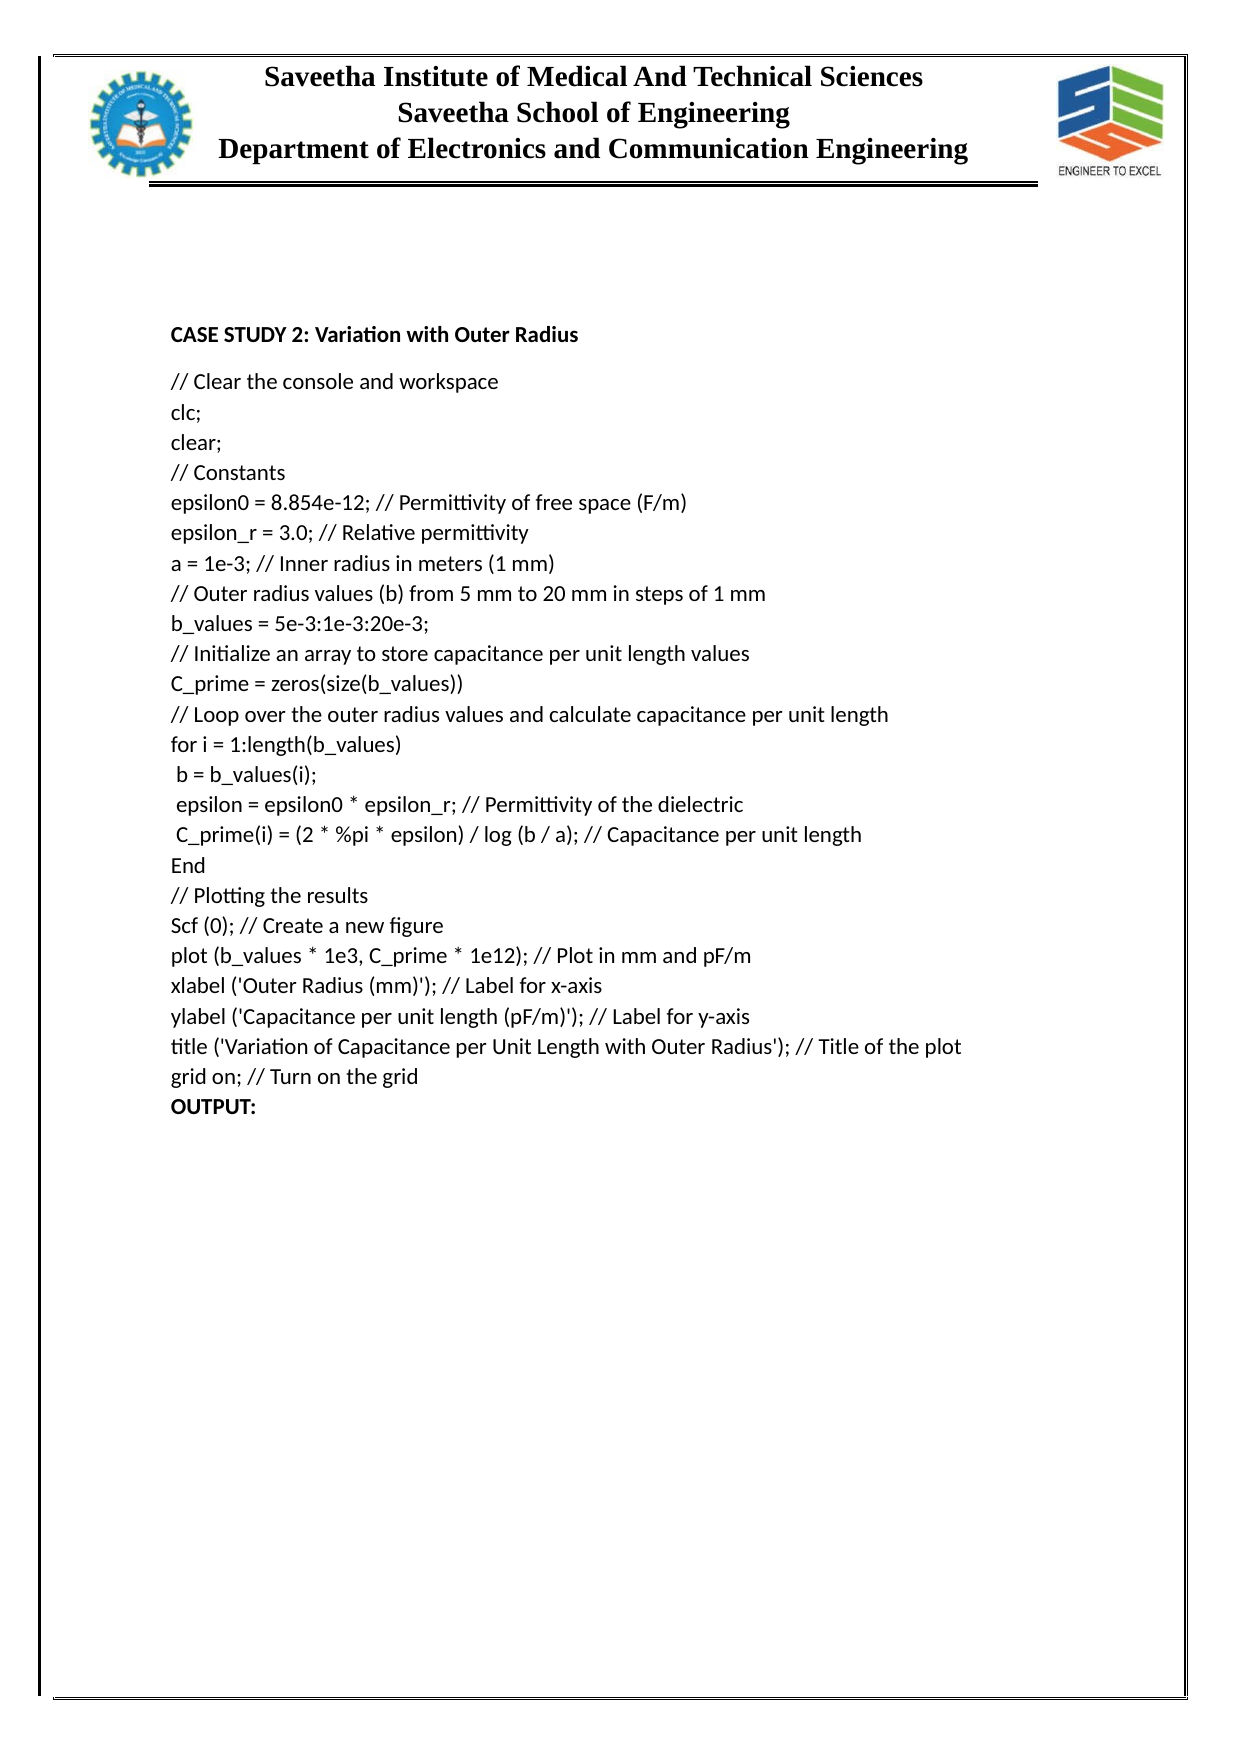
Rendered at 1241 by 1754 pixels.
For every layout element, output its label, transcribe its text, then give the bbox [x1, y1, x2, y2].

text b = b_values(i); [171, 760, 1158, 788]
text // Initialize an array to store capacitance per unit length values [171, 639, 1158, 667]
text C_prime(i) = (2 * %pi * epsilon) / log (b / a); // Capacitance per unit length [171, 821, 1158, 848]
text // Loop over the outer radius values and calculate capacitance per unit length [171, 700, 1158, 728]
text OUTPUT: [171, 1092, 1158, 1120]
text plot (b_values * 1e3, C_prime * 1e12); // Plot in mm and pF/m [171, 941, 1158, 969]
text epsilon = epsilon0 * epsilon_r; // Permittivity of the dielectric [171, 790, 1158, 818]
text grid on; // Turn on the grid [171, 1062, 1158, 1090]
text title ('Variation of Capacitance per Unit Length with Outer Radius'); // Title of the plot [171, 1032, 1158, 1060]
text clear; [171, 428, 1158, 456]
text for i = 1:length(b_values) [171, 730, 1158, 758]
text Scf (0); // Create a new figure [171, 911, 1158, 939]
text // Plotting the results [171, 881, 1158, 909]
text CASE STUDY 2: Variation with Outer Radius [171, 321, 1158, 348]
text epsilon0 = 8.854e-12; // Permittivity of free space (F/m) [171, 488, 1158, 516]
text clc; [171, 398, 1158, 426]
text ylabel ('Capacitance per unit length (pF/m)'); // Label for y-axis [171, 1002, 1158, 1030]
text b_values = 5e-3:1e-3:20e-3; [171, 609, 1158, 637]
text // Clear the console and workspace [171, 367, 1158, 395]
text C_prime = zeros(size(b_values)) [171, 669, 1158, 697]
text // Constants [171, 458, 1158, 486]
text xlabel ('Outer Radius (mm)'); // Label for x-axis [171, 972, 1158, 999]
text epsilon_r = 3.0; // Relative permittivity [171, 518, 1158, 546]
text a = 1e-3; // Inner radius in meters (1 mm) [171, 549, 1158, 577]
picture [1056, 64, 1164, 179]
text End [171, 851, 1158, 879]
text // Outer radius values (b) from 5 mm to 20 mm in steps of 1 mm [171, 579, 1158, 607]
picture [88, 70, 197, 179]
